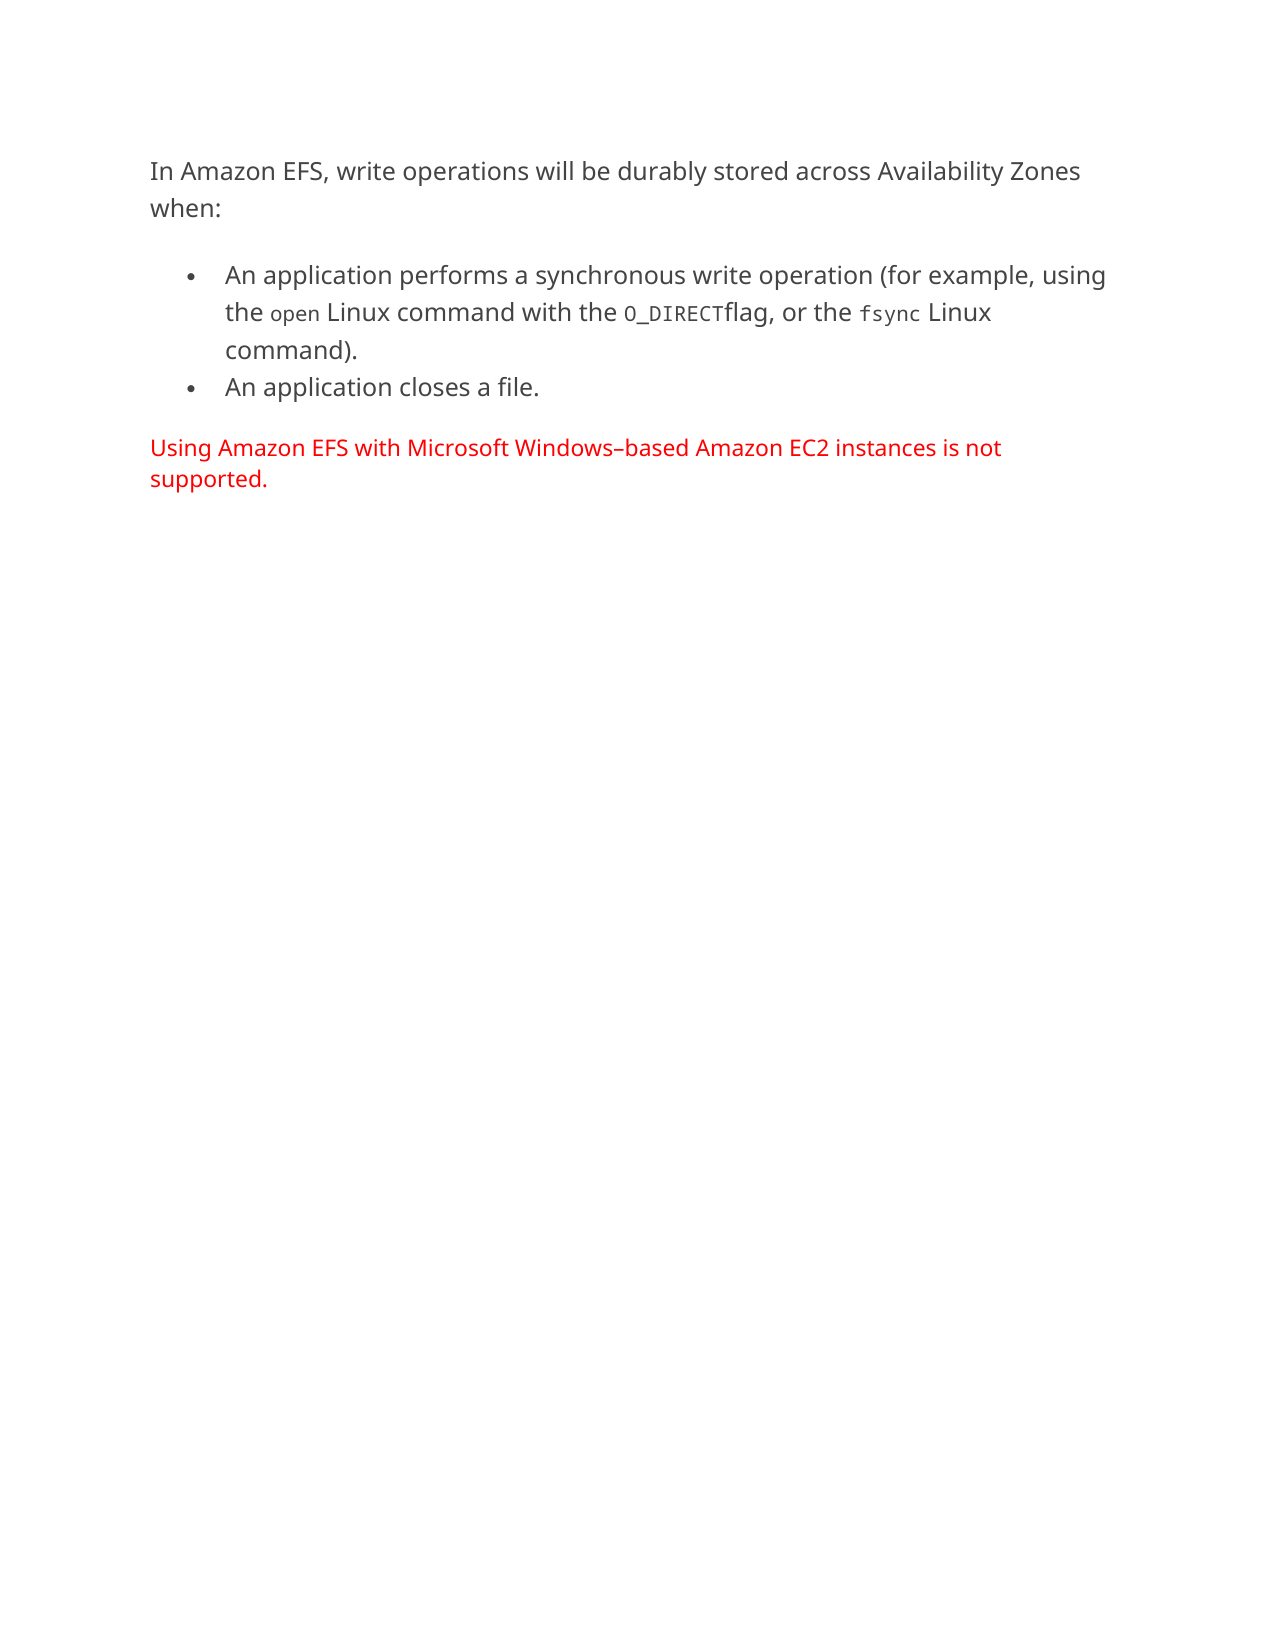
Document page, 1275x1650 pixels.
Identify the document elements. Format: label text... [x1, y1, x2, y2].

list An application performs a synchronous write operation (for example, using the open Linux command with the O_DIRECTflag, or the fsync Linux command). [187, 254, 1125, 367]
text In Amazon EFS, write operations will be durably stored across Availability Zones when: [150, 150, 1125, 225]
list An application closes a file. [187, 367, 1125, 404]
text Using Amazon EFS with Microsoft Windows–based Amazon EC2 instances is not supported. [150, 432, 1125, 495]
